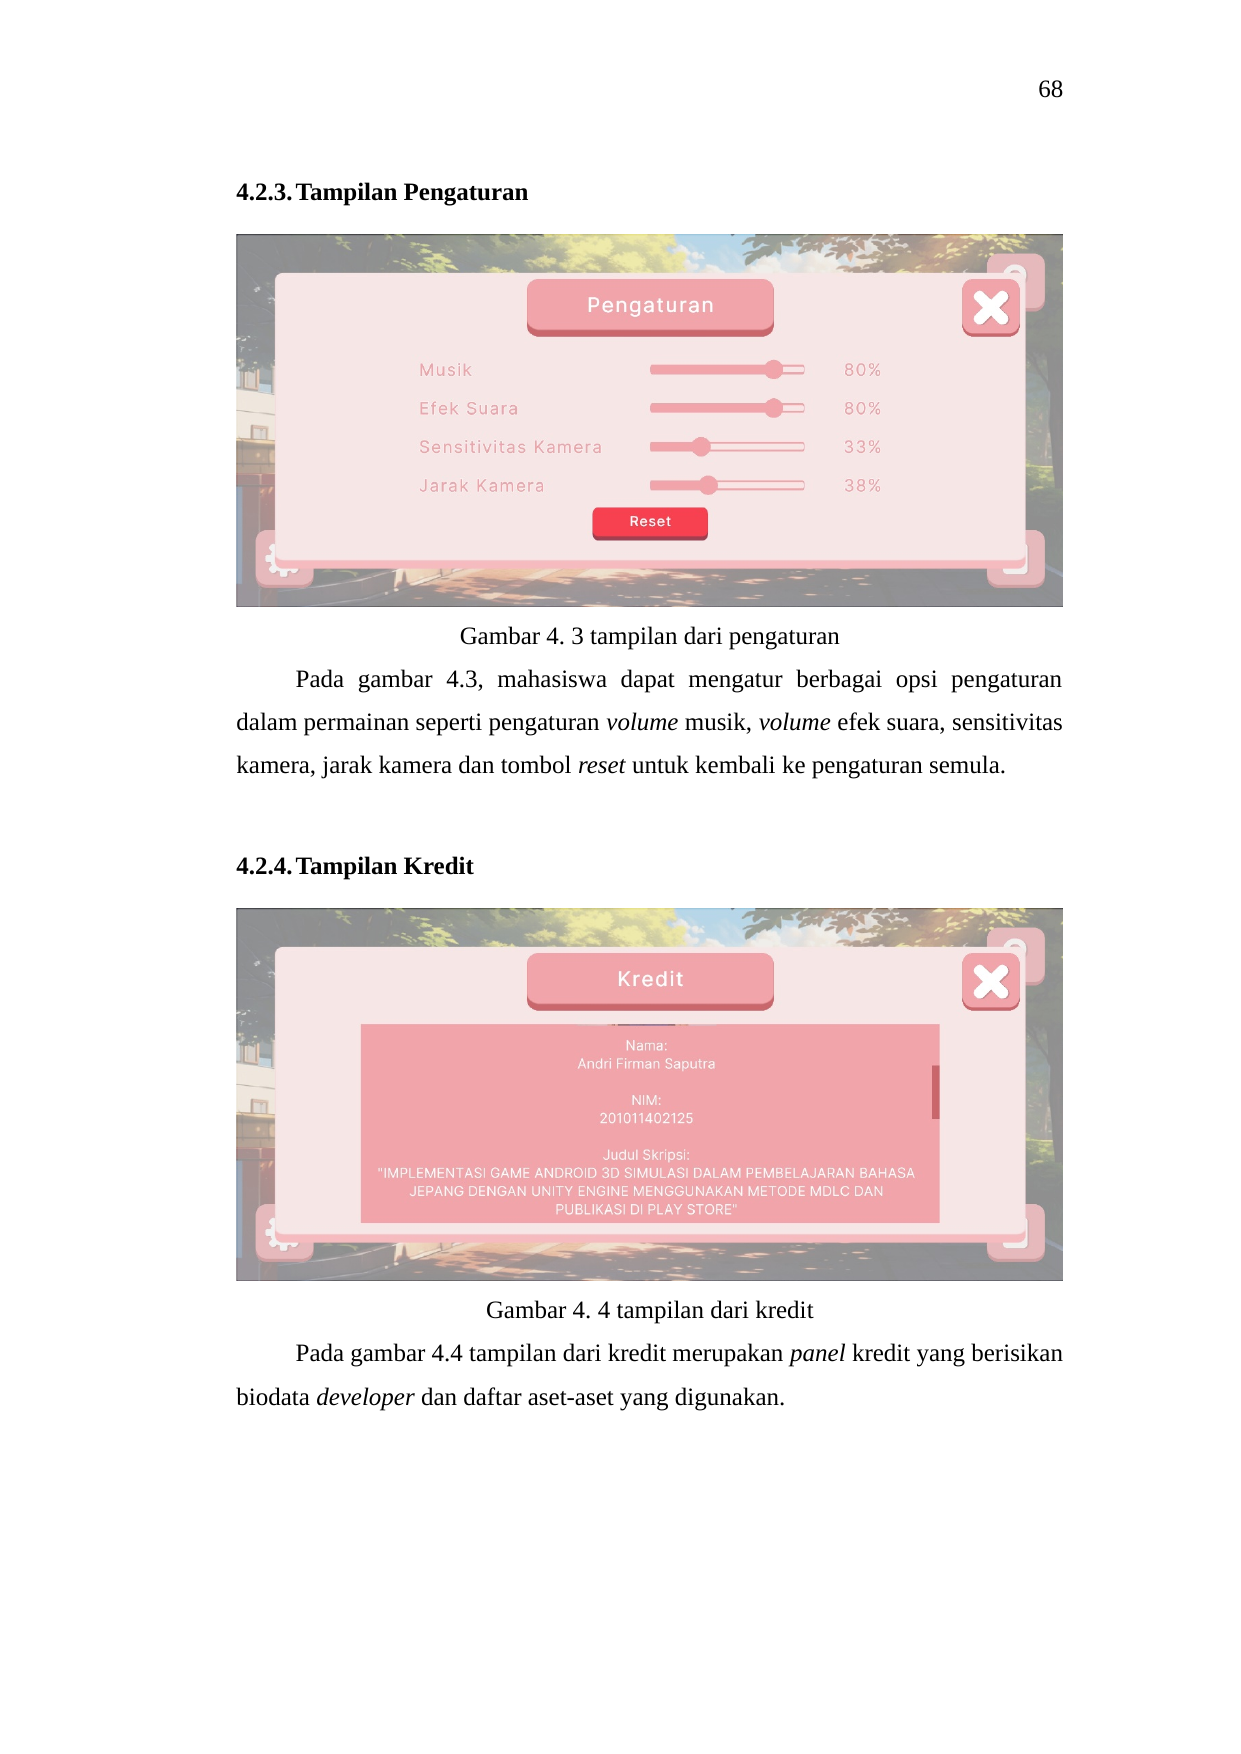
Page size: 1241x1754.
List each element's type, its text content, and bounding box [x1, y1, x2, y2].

subtitle Tampilan Kredit [236, 851, 1063, 880]
subtitle Tampilan Pengaturan [236, 177, 1063, 206]
picture [236, 908, 1063, 1281]
text Gambar 4. 4 tampilan dari kredit [236, 1295, 1063, 1324]
text Pada gambar 4.3, mahasiswa dapat mengatur berbagai opsi pengaturan dalam permainan seperti pengaturan volume musik, volume efek suara, sensitivitas kamera, jarak kamera dan tombol reset untuk kembali ke pengaturan semula. [236, 664, 1063, 779]
text Pada gambar 4.4 tampilan dari kredit merupakan panel kredit yang berisikan biodata developer dan daftar aset-aset yang digunakan. [236, 1338, 1063, 1410]
picture [236, 234, 1063, 607]
text Gambar 4. 3 tampilan dari pengaturan [236, 621, 1063, 650]
